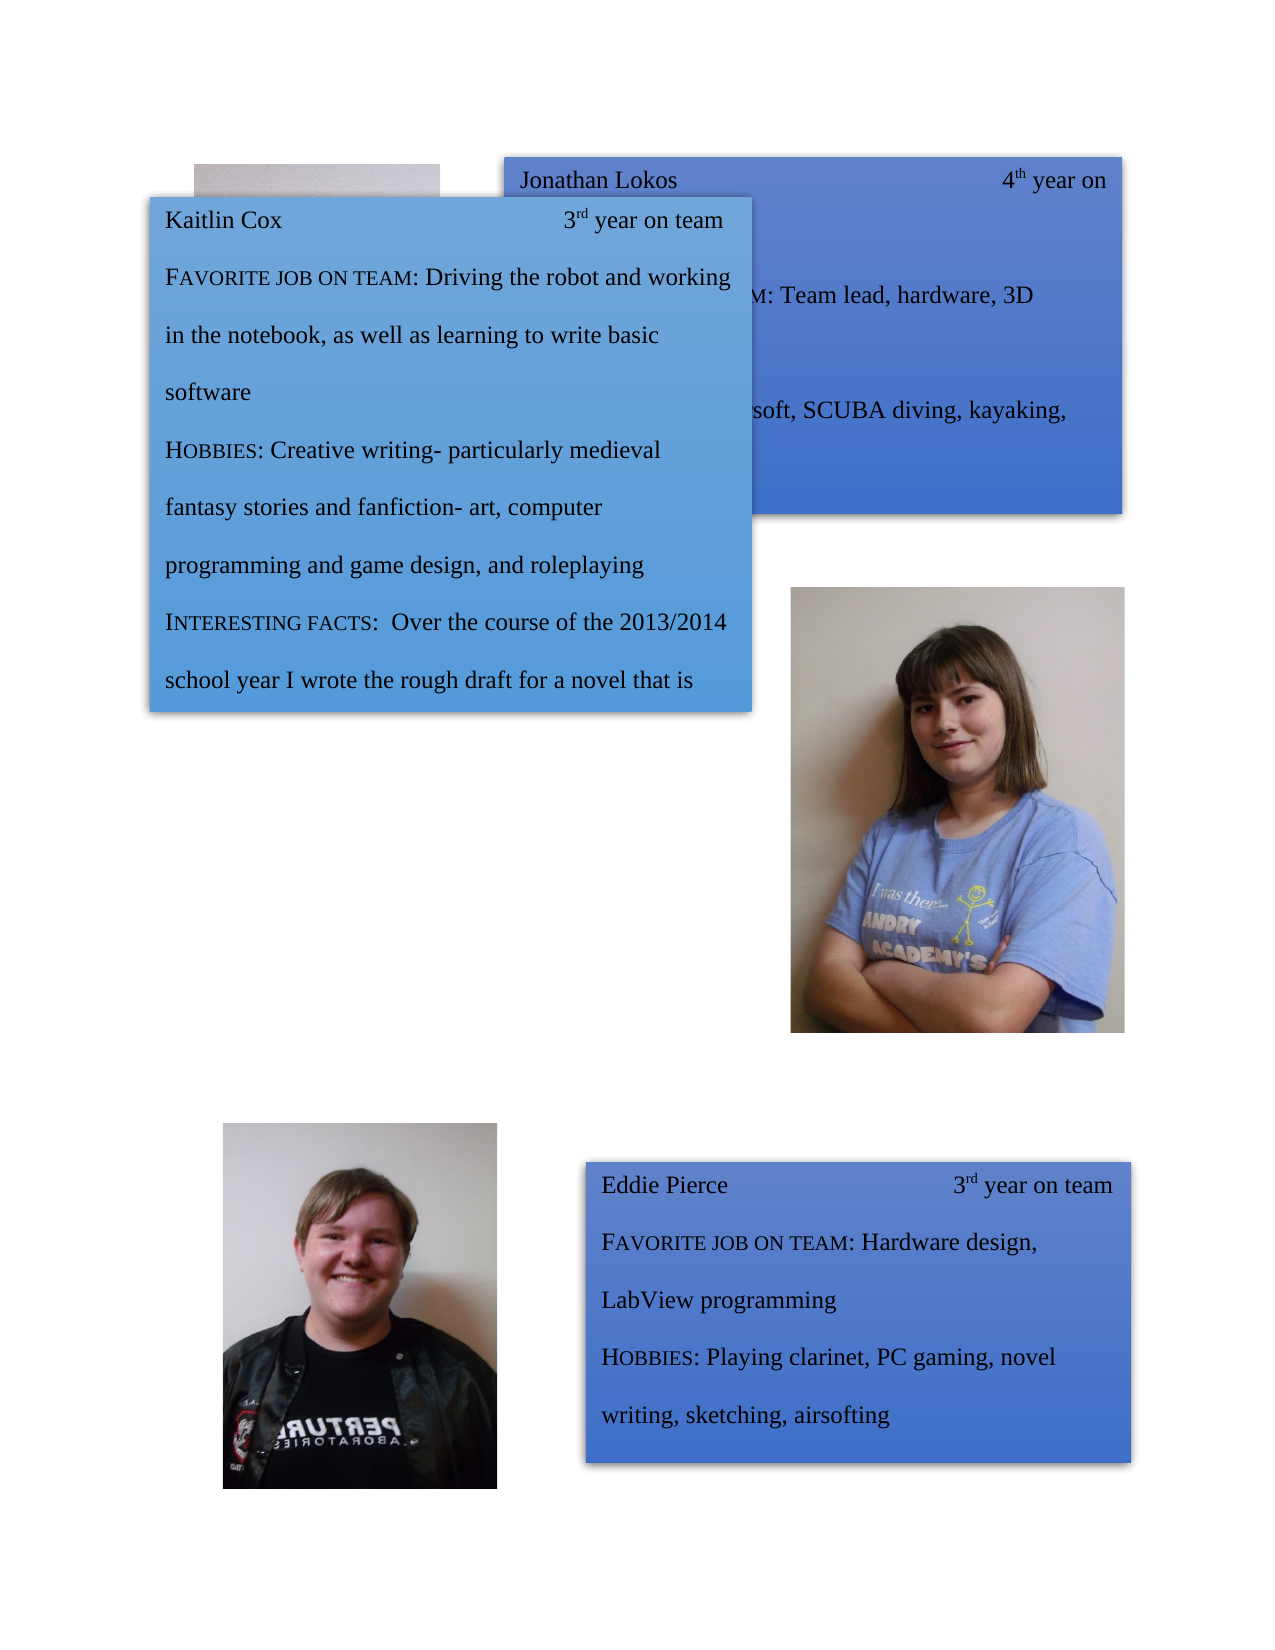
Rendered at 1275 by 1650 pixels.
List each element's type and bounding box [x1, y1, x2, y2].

picture [194, 164, 440, 197]
picture [790, 587, 1125, 1033]
picture [222, 1123, 498, 1489]
